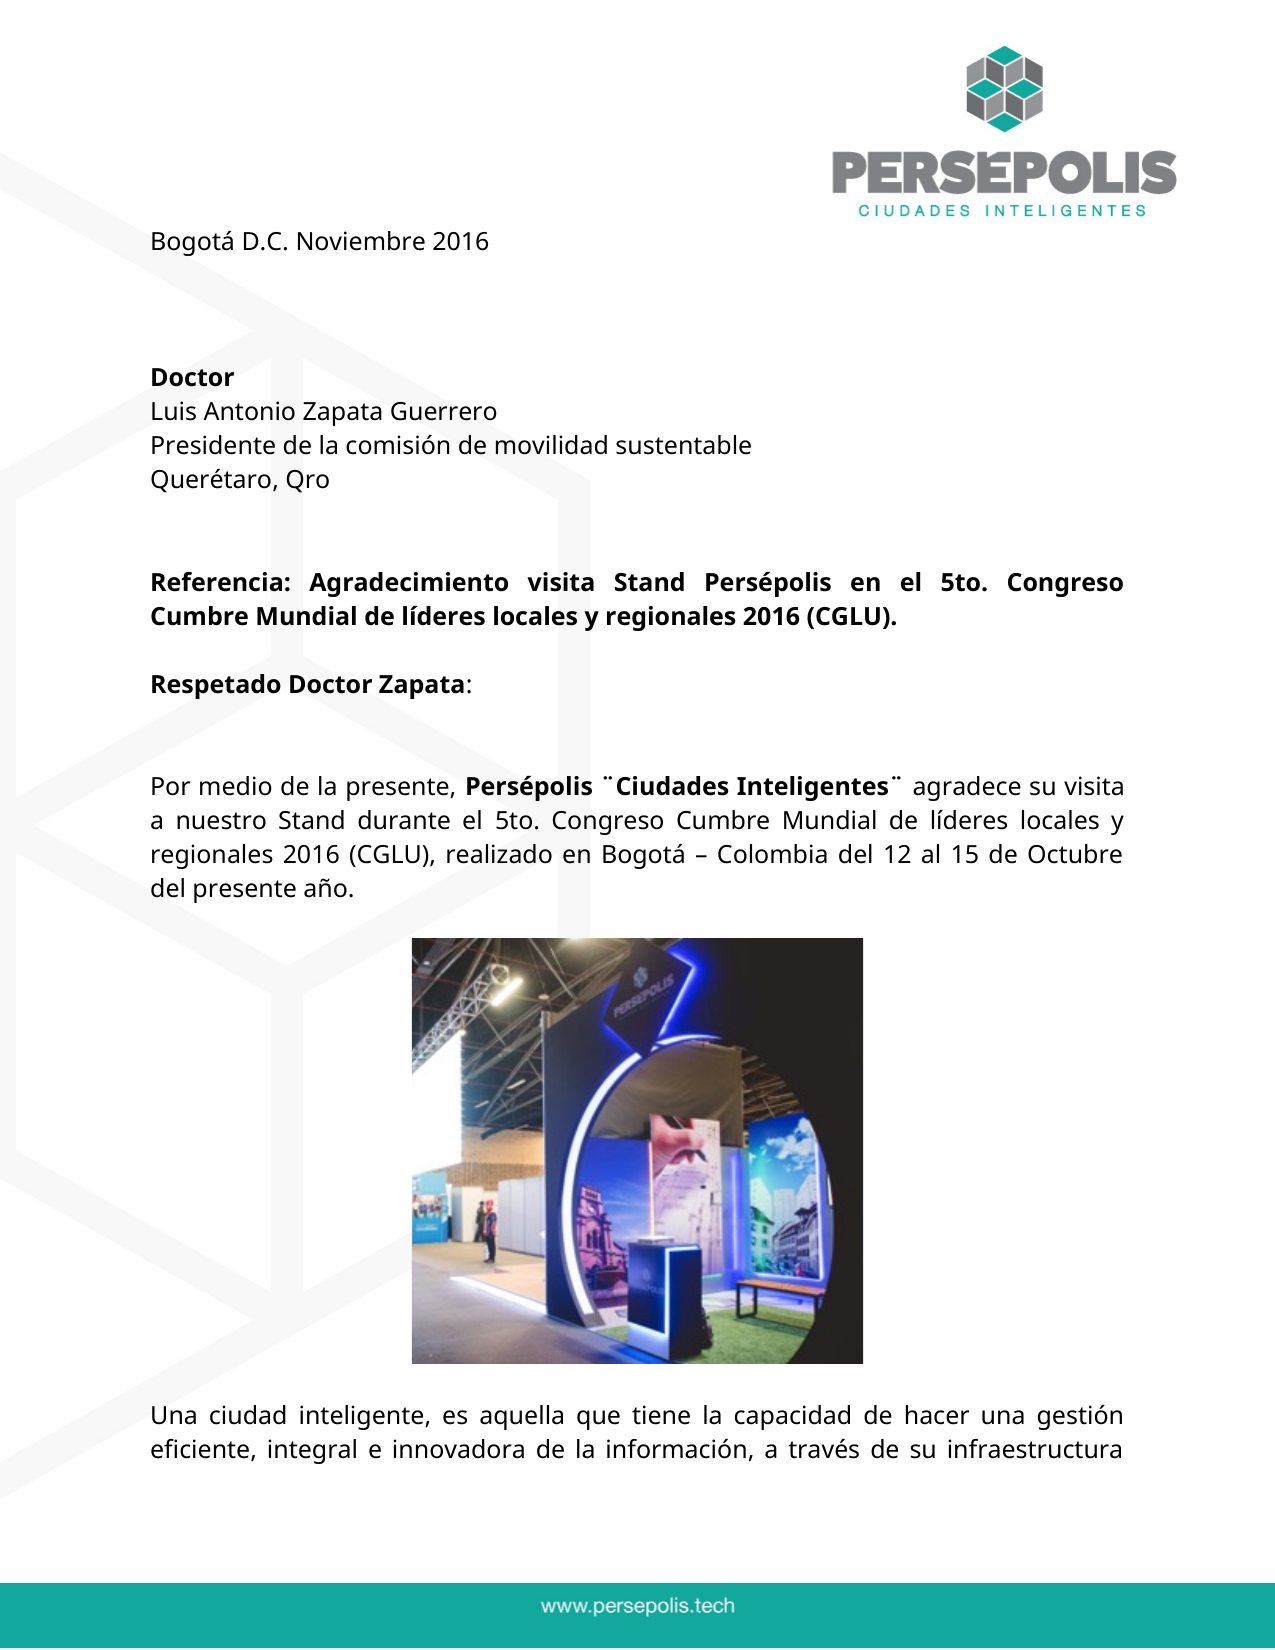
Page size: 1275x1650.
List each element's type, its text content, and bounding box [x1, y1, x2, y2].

text Luis Antonio Zapata Guerrero [150, 394, 1125, 428]
text Por medio de la presente, Persépolis ¨Ciudades Inteligentes¨ agradece su visita a nuestro Stand durante el 5to. Congreso Cumbre Mundial de líderes locales y regionales 2016 (CGLU), realizado en Bogotá – Colombia del 12 al 15 de Octubre del presente año. [150, 769, 1125, 905]
text Respetado Doctor Zapata: [150, 666, 1125, 701]
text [150, 1398, 1125, 1466]
text Bogotá D.C. Noviembre 2016 [150, 224, 1125, 258]
text Doctor [150, 360, 1125, 394]
picture [0, 0, 1275, 1648]
text Referencia: Agradecimiento visita Stand Persépolis en el 5to. Congreso Cumbre Mundial de líderes locales y regionales 2016 (CGLU). [150, 564, 1125, 632]
text Querétaro, Qro [150, 462, 1125, 496]
text Presidente de la comisión de movilidad sustentable [150, 428, 1125, 462]
